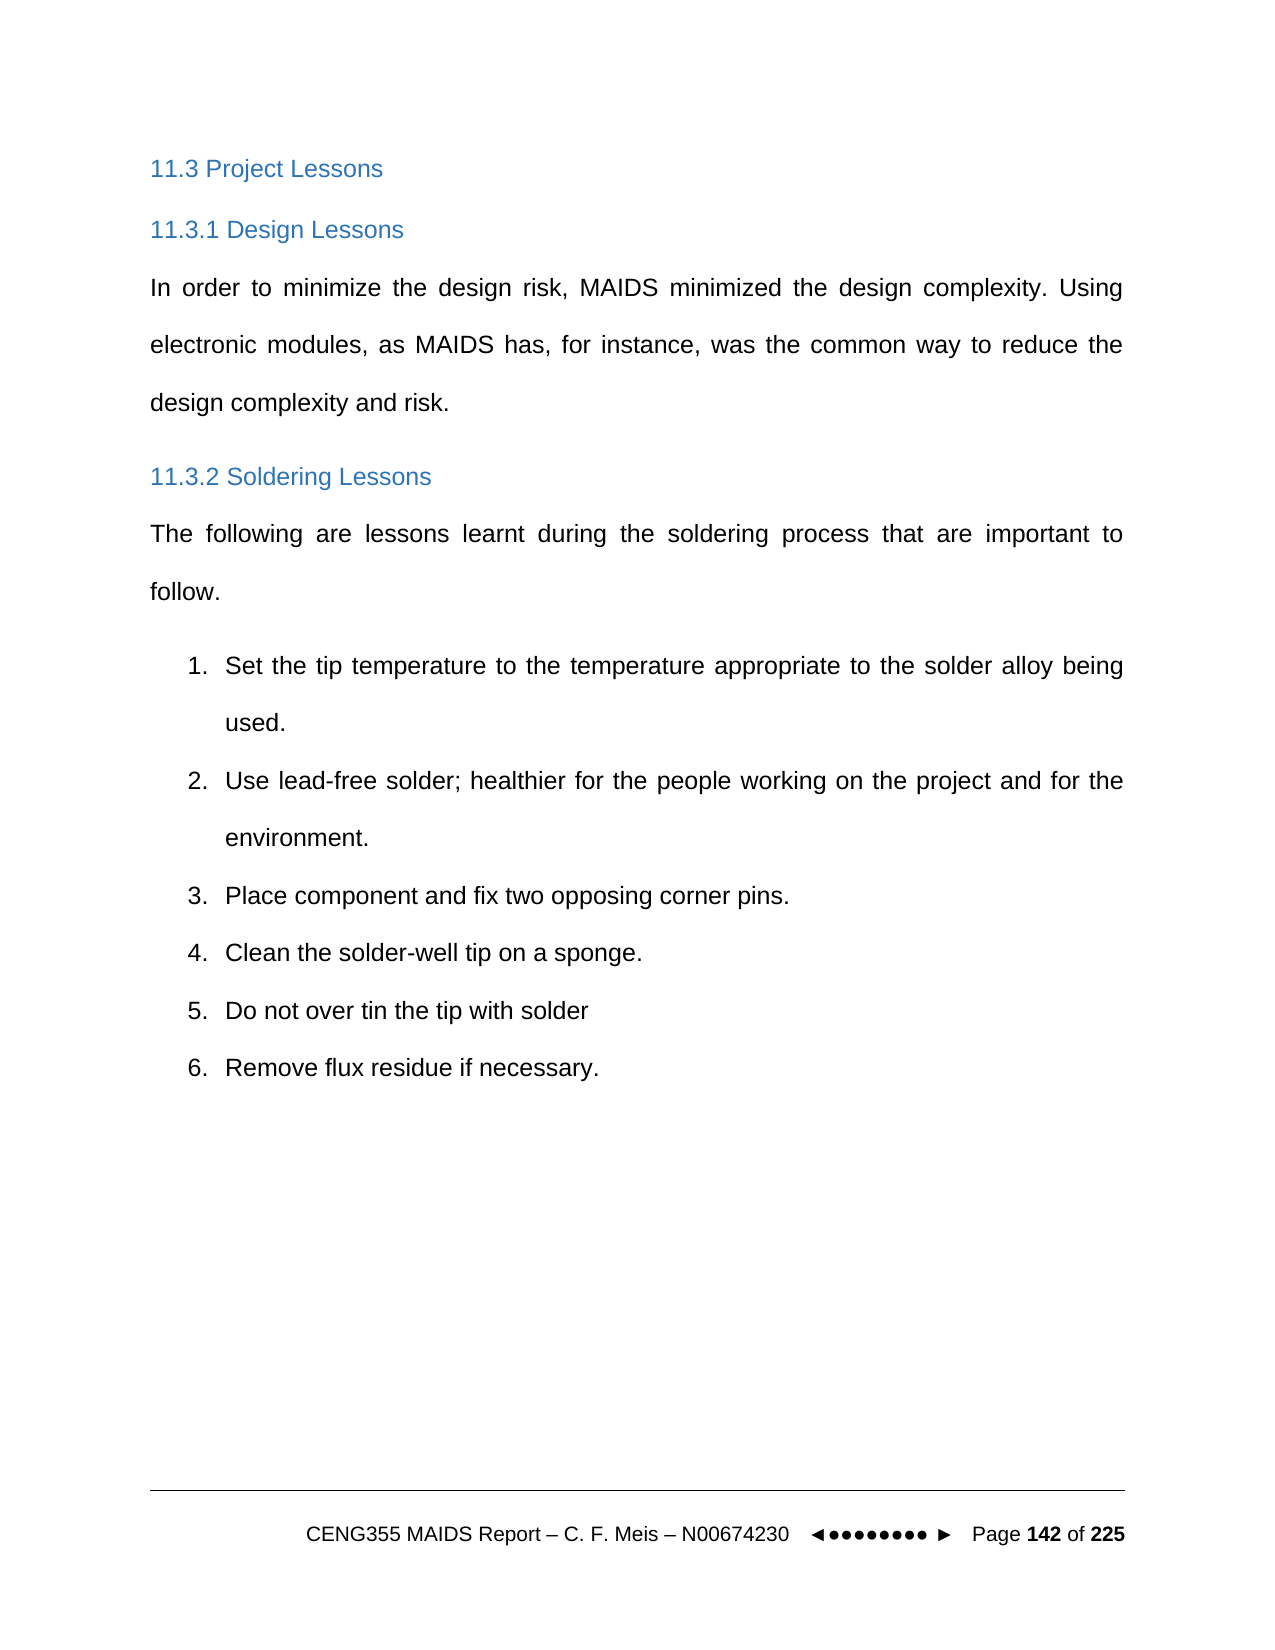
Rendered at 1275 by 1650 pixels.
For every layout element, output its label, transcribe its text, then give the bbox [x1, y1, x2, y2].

text In order to minimize the design risk, MAIDS minimized the design complexity. Using electronic modules, as MAIDS has, for instance, was the common way to reduce the design complexity and risk. [150, 273, 1125, 416]
subtitle 11.3.2 Soldering Lessons [150, 462, 1125, 491]
list Do not over tin the tip with solder [187, 996, 1125, 1025]
subtitle 11.3.1 Design Lessons [150, 215, 1125, 244]
list Remove flux residue if necessary. [187, 1053, 1125, 1082]
list Set the tip temperature to the temperature appropriate to the solder alloy being used. [187, 651, 1125, 737]
subtitle 11.3 Project Lessons [150, 154, 1125, 183]
list Clean the solder-well tip on a sponge. [187, 938, 1125, 967]
list Use lead-free solder; healthier for the people working on the project and for the environment. [187, 766, 1125, 852]
text The following are lessons learnt during the soldering process that are important to follow. [150, 519, 1125, 606]
list Place component and fix two opposing corner pins. [187, 881, 1125, 910]
